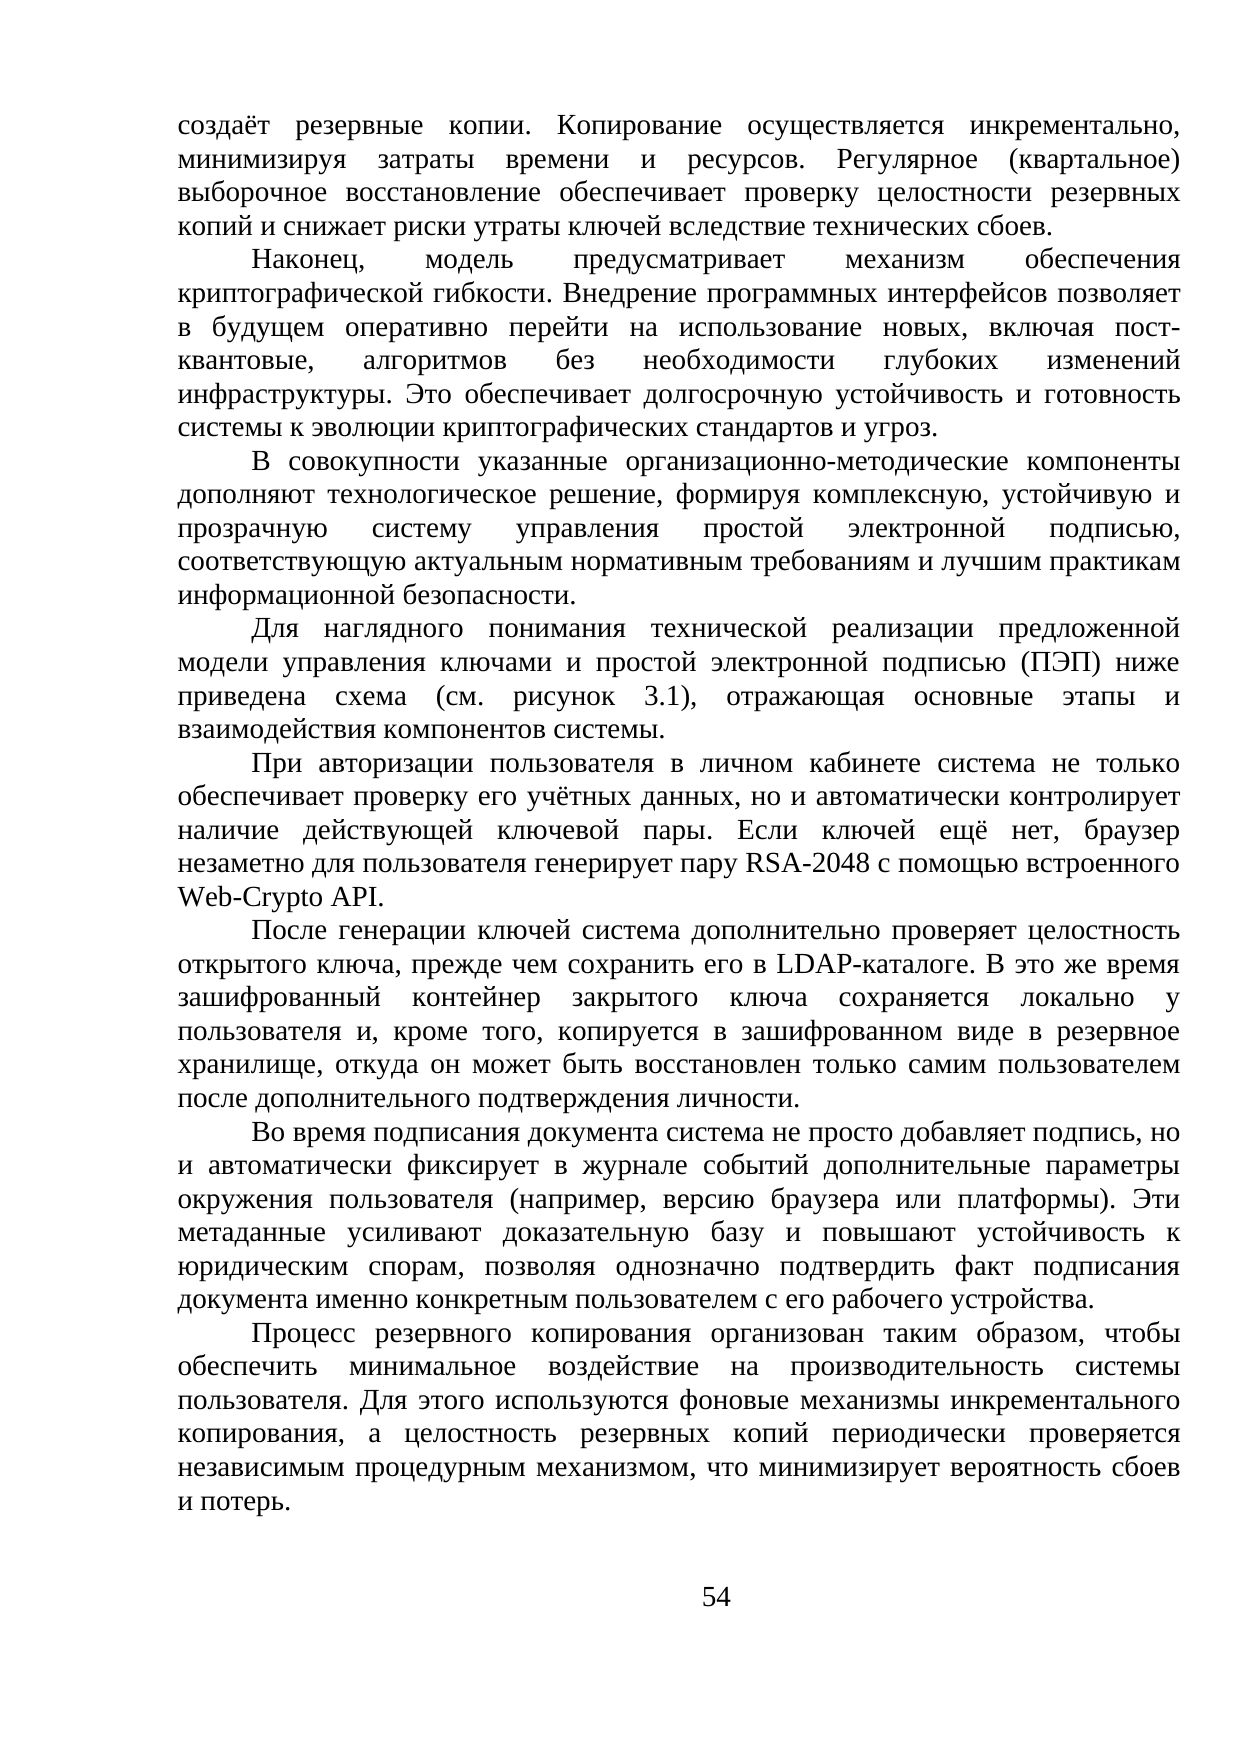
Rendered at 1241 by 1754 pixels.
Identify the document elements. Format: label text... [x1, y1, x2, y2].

text Во время подписания документа система не просто добавляет подпись, но и автоматически фиксирует в журнале событий дополнительные параметры окружения пользователя (например, версию браузера или платформы). Эти метаданные усиливают доказательную базу и повышают устойчивость к юридическим спорам, позволяя однозначно подтвердить факт подписания документа именно конкретным пользователем с его рабочего устройства. [177, 1114, 1181, 1315]
text Процесс резервного копирования организован таким образом, чтобы обеспечить минимальное воздействие на производительность системы пользователя. Для этого используются фоновые механизмы инкрементального копирования, а целостность резервных копий периодически проверяется независимым процедурным механизмом, что минимизирует вероятность сбоев и потерь. [177, 1315, 1181, 1516]
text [177, 107, 1181, 242]
text Для наглядного понимания технической реализации предложенной модели управления ключами и простой электронной подписью (ПЭП) ниже приведена схема (см. рисунок 3.1), отражающая основные этапы и взаимодействия компонентов системы. [177, 611, 1181, 745]
text После генерации ключей система дополнительно проверяет целостность открытого ключа, прежде чем сохранить его в LDAP-каталоге. В это же время зашифрованный контейнер закрытого ключа сохраняется локально у пользователя и, кроме того, копируется в зашифрованном виде в резервное хранилище, откуда он может быть восстановлен только самим пользователем после дополнительного подтверждения личности. [177, 912, 1181, 1114]
text Наконец, модель предусматривает механизм обеспечения криптографической гибкости. Внедрение программных интерфейсов позволяет в будущем оперативно перейти на использование новых, включая пост-квантовые, алгоритмов без необходимости глубоких изменений инфраструктуры. Это обеспечивает долгосрочную устойчивость и готовность системы к эволюции криптографических стандартов и угроз. [177, 242, 1181, 443]
text При авторизации пользователя в личном кабинете система не только обеспечивает проверку его учётных данных, но и автоматически контролирует наличие действующей ключевой пары. Если ключей ещё нет, браузер незаметно для пользователя генерирует пару RSA-2048 с помощью встроенного Web-Crypto API. [177, 745, 1181, 912]
text В совокупности указанные организационно-методические компоненты дополняют технологическое решение, формируя комплексную, устойчивую и прозрачную систему управления простой электронной подписью, соответствующую актуальным нормативным требованиям и лучшим практикам информационной безопасности. [177, 443, 1181, 611]
